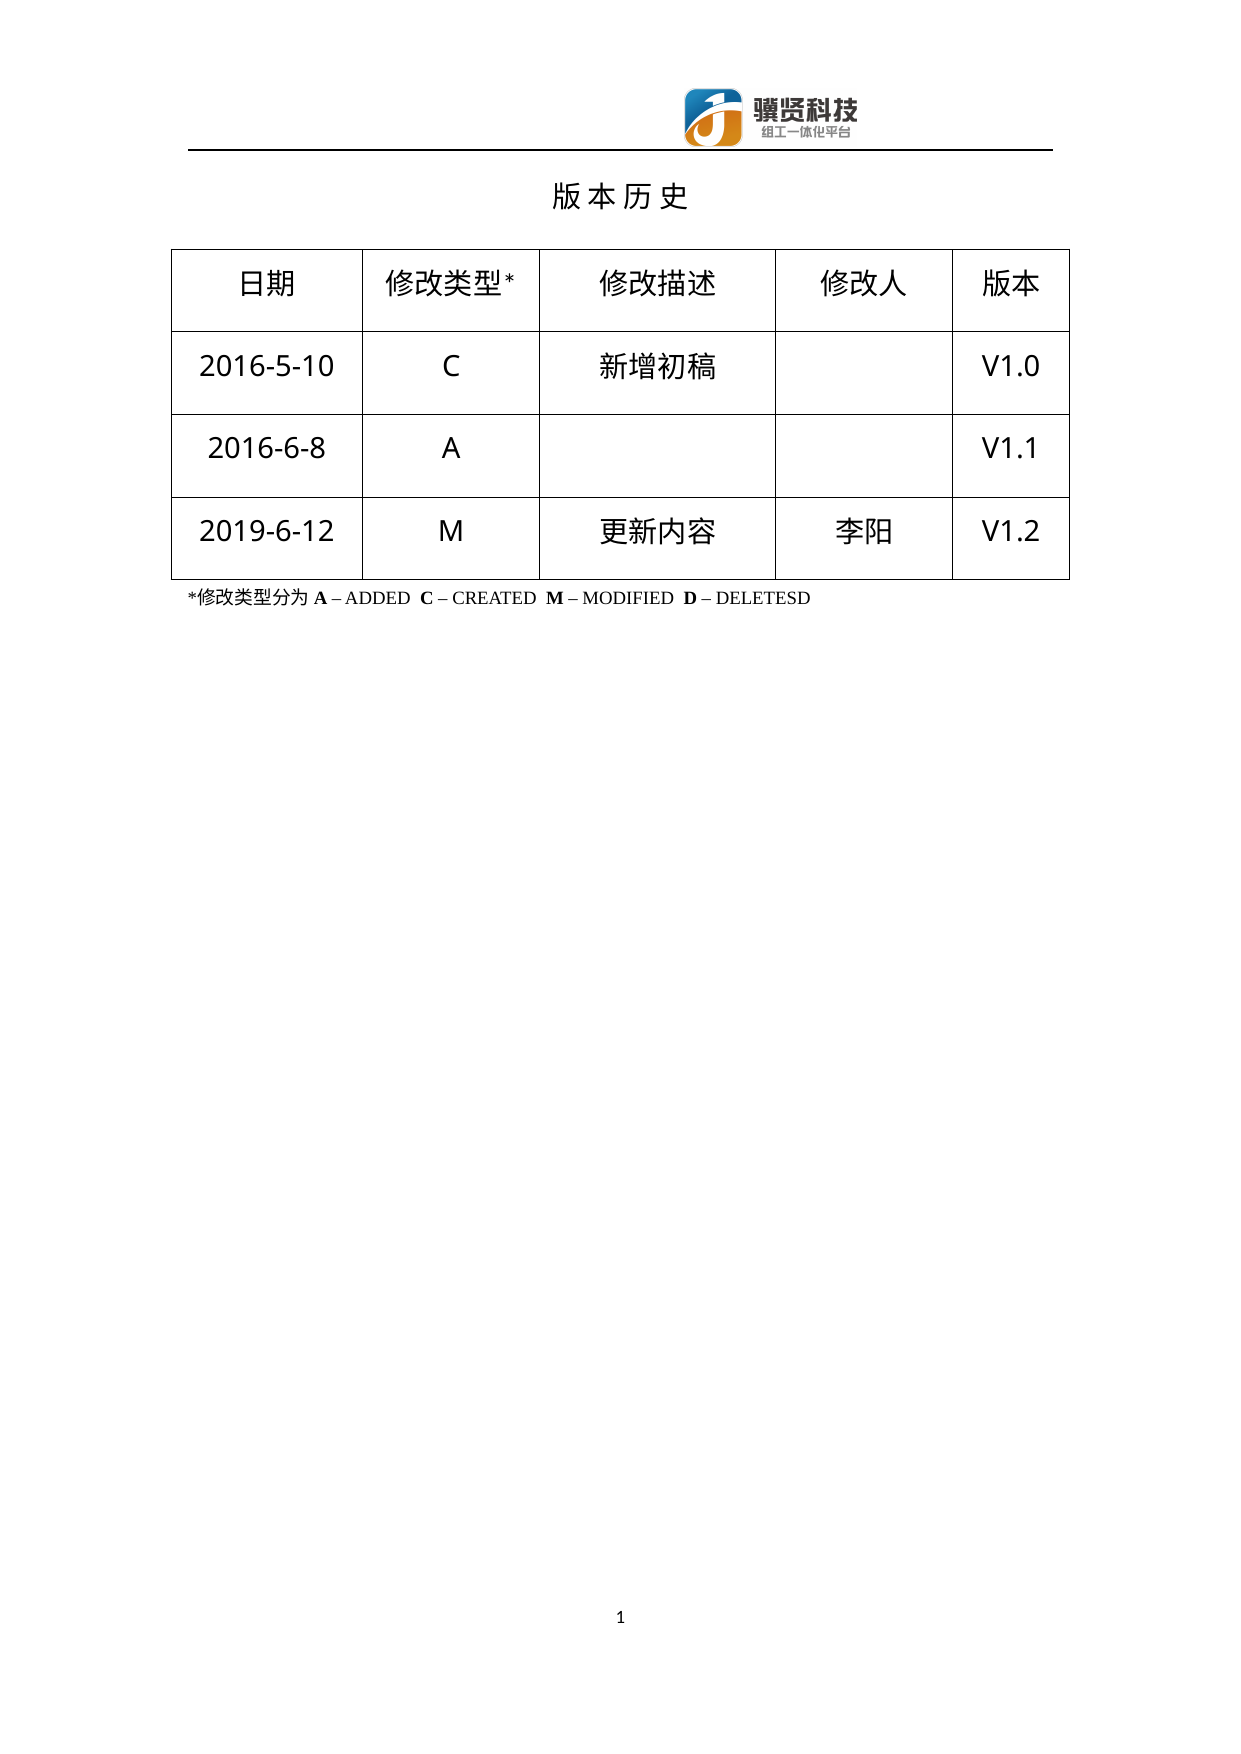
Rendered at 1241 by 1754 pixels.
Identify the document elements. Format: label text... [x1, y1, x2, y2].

table_cell V1.1 [953, 415, 1069, 497]
table_header 日期 [172, 250, 362, 331]
table_cell M [363, 498, 539, 579]
table_cell 2016-5-10 [172, 332, 362, 414]
table_cell V1.2 [953, 498, 1069, 579]
table_cell [776, 332, 952, 414]
table_cell 新增初稿 [540, 332, 775, 414]
table_cell A [363, 415, 539, 497]
table_header 版本 [953, 250, 1069, 331]
picture [684, 88, 857, 147]
table_header 修改人 [776, 250, 952, 331]
table_header 修改类型* [363, 250, 539, 331]
table_cell [776, 415, 952, 497]
text *修改类型分为 A – ADDED C – CREATED M – MODIFIED D – DELETESD [187, 580, 1053, 613]
table_cell 2019-6-12 [172, 498, 362, 579]
table_cell 李阳 [776, 498, 952, 579]
table_header 修改描述 [540, 250, 775, 331]
table_cell 更新内容 [540, 498, 775, 579]
table_cell [540, 415, 775, 497]
table_cell V1.0 [953, 332, 1069, 414]
table_cell C [363, 332, 539, 414]
table_cell 2016-6-8 [172, 415, 362, 497]
text 版 本 历 史 [187, 162, 1053, 227]
